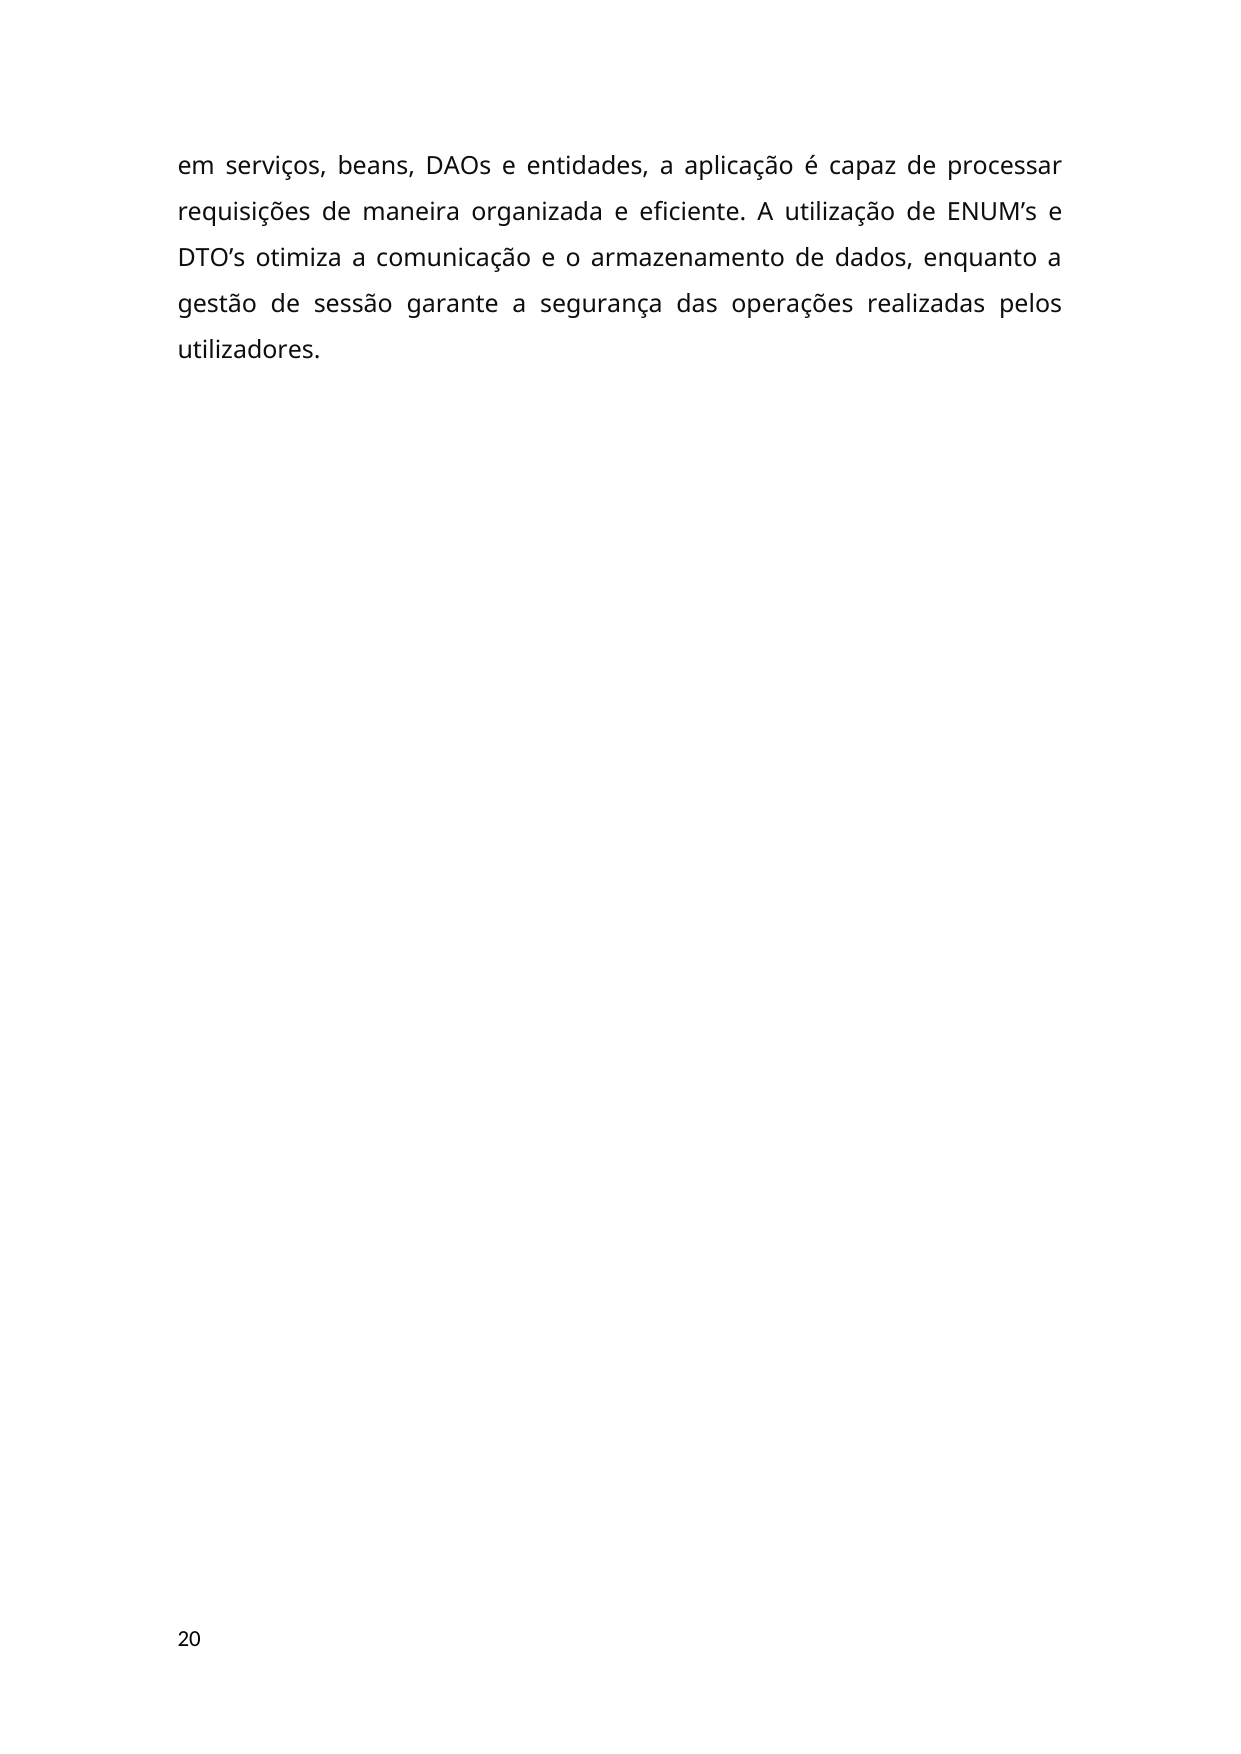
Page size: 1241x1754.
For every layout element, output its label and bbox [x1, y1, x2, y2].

text [177, 148, 1063, 365]
